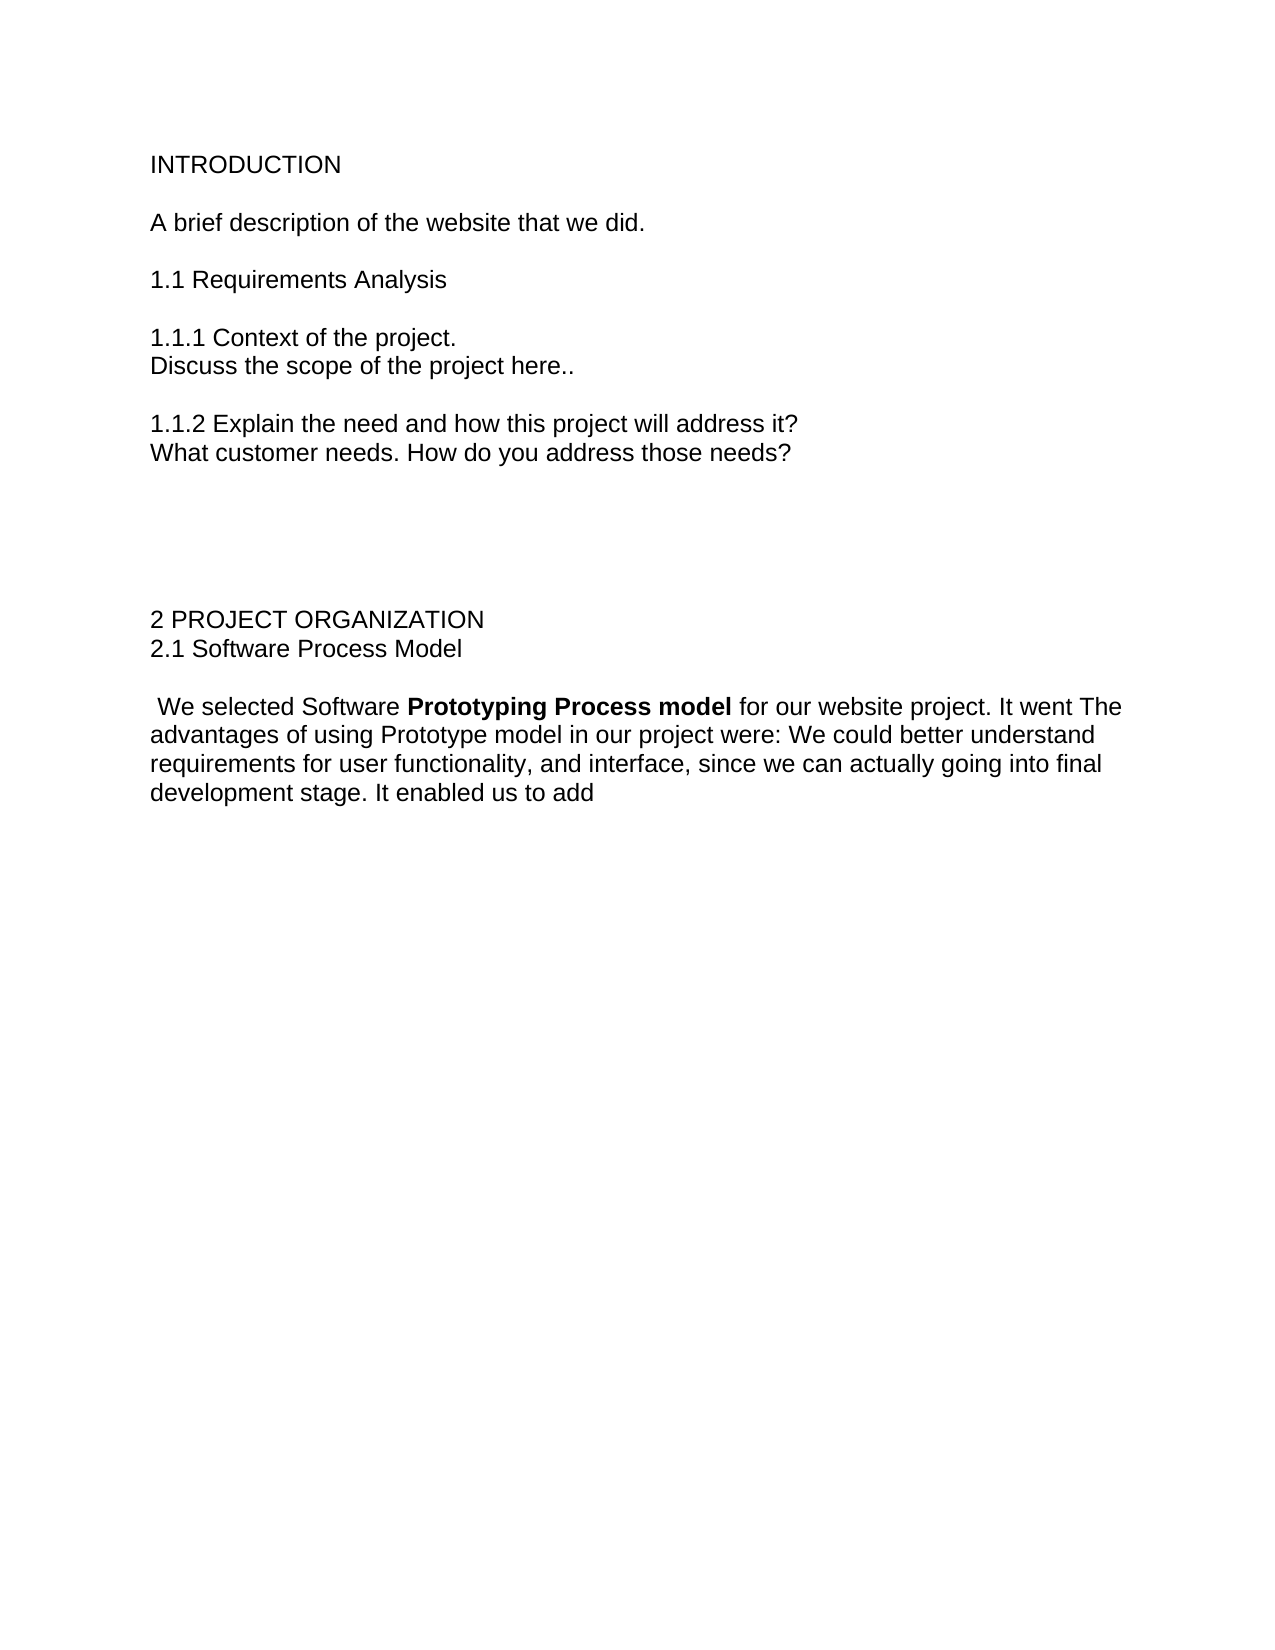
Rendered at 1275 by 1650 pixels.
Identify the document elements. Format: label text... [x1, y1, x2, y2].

text 1.1 Requirements Analysis [150, 265, 1125, 294]
text We selected Software Prototyping Process model for our website project. It went The advantages of using Prototype model in our project were: We could better understand requirements for user functionality, and interface, since we can actually going into final development stage. It enabled us to add [150, 692, 1125, 807]
text A brief description of the website that we did. [150, 207, 1125, 236]
text 2.1 Software Process Model [150, 634, 1125, 663]
text What customer needs. How do you address those needs? [150, 437, 1125, 466]
text 1.1.2 Explain the need and how this project will address it? [150, 409, 1125, 437]
text INTRODUCTION [150, 150, 1125, 179]
text Discuss the scope of the project here.. [150, 351, 1125, 380]
text 1.1.1 Context of the project. [150, 322, 1125, 351]
text 2 PROJECT ORGANIZATION [150, 606, 1125, 634]
